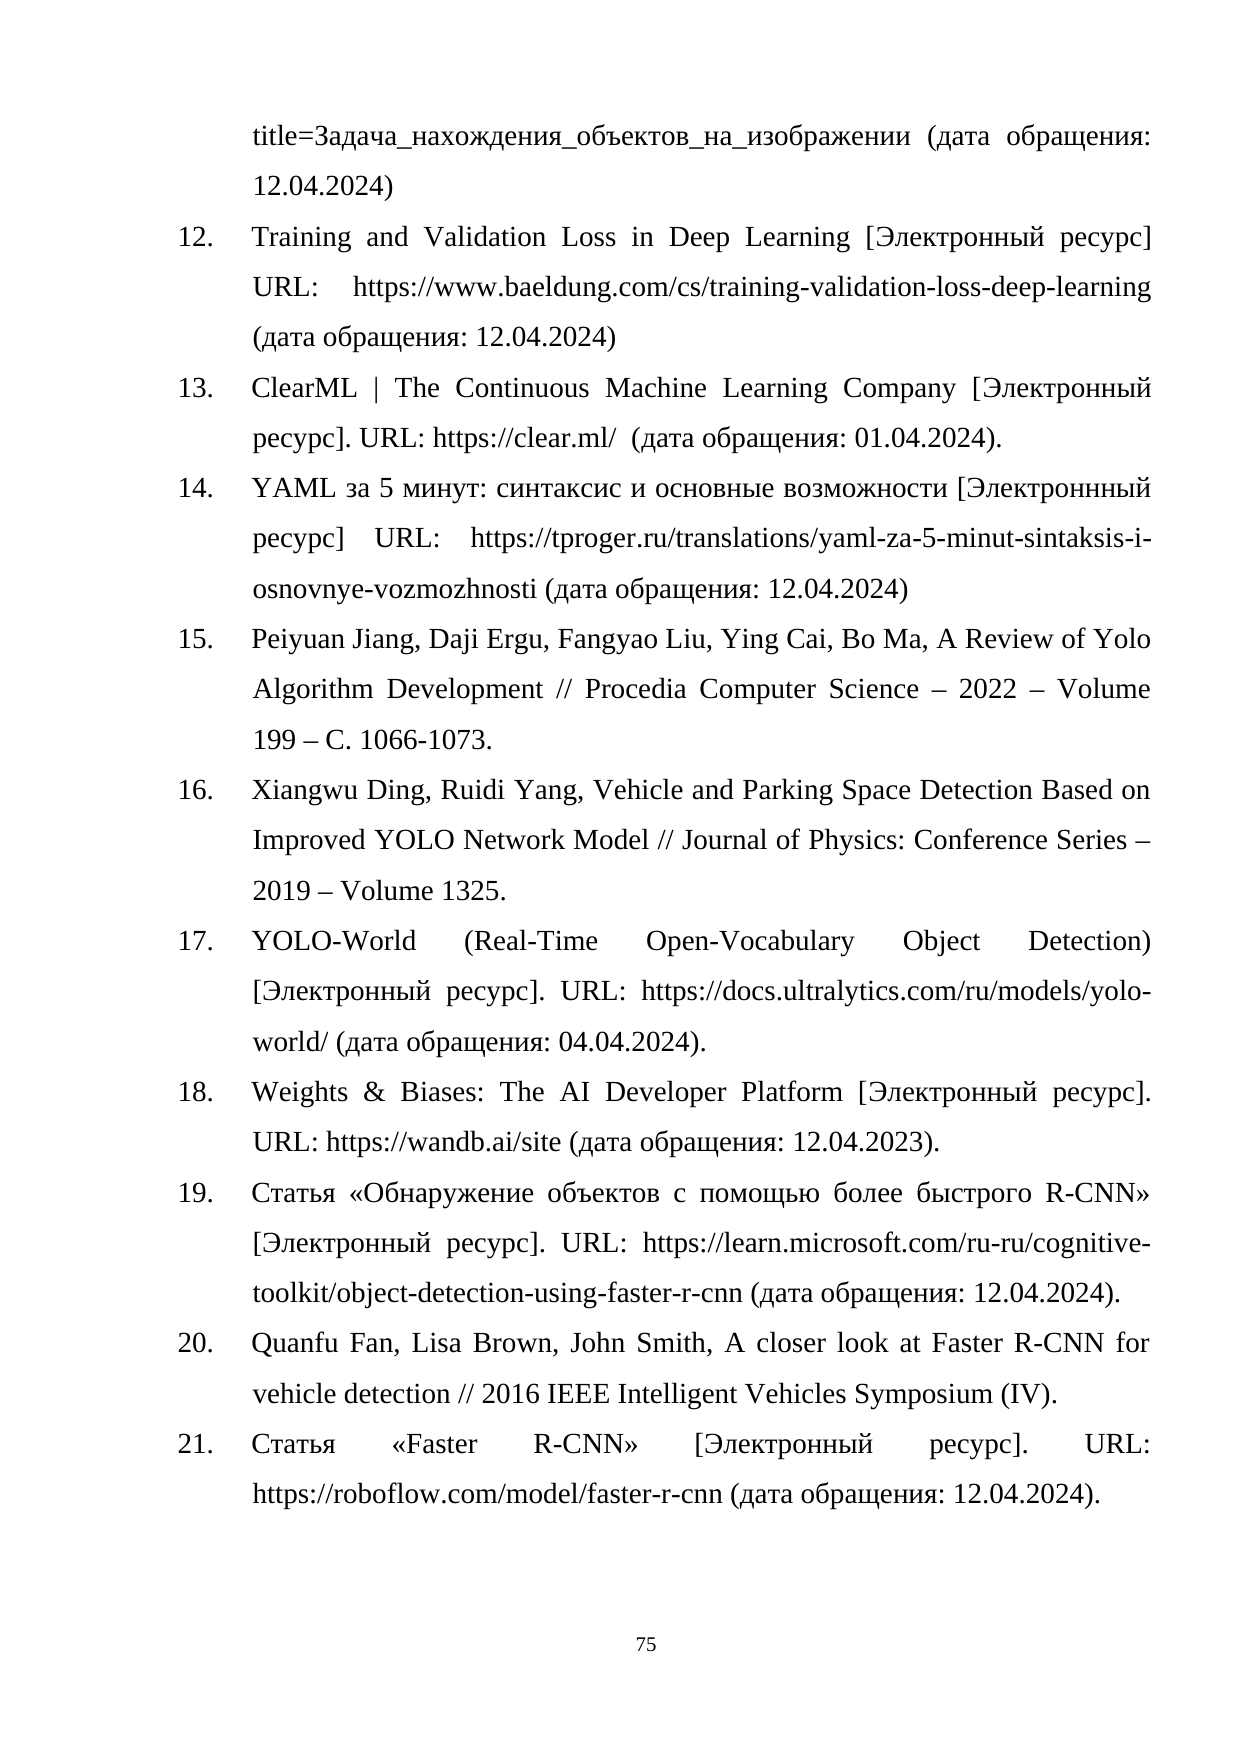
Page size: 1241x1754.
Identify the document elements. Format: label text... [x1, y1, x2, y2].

list Peiyuan Jiang, Daji Ergu, Fangyao Liu, Ying Cai, Bo Ma, A Review of Yolo Algorithm Development // Procedia Computer Science – 2022 – Volume 199 – С. 1066-1073. [177, 621, 1152, 755]
list ClearML | The Continuous Machine Learning Company [Электронный ресурс]. URL: https://clear.ml/ (дата обращения: 01.04.2024). [177, 370, 1152, 453]
list YOLO-World (Real-Time Open-Vocabulary Object Detection) [Электронный ресурс]. URL: https://docs.ultralytics.com/ru/models/yolo-world/ (дата обращения: 04.04.2024). [177, 923, 1152, 1057]
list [177, 118, 1152, 202]
list Weights & Biases: The AI Developer Platform [Электронный ресурс]. URL: https://wandb.ai/site (дата обращения: 12.04.2023). [177, 1074, 1152, 1158]
list Training and Validation Loss in Deep Learning [Электронный ресурс] URL: https://www.baeldung.com/cs/training-validation-loss-deep-learning (дата обращения: 12.04.2024) [177, 219, 1152, 353]
list Quanfu Fan, Lisa Brown, John Smith, A closer look at Faster R-CNN for vehicle detection // 2016 IEEE Intelligent Vehicles Symposium (IV). [177, 1326, 1152, 1409]
list YAML за 5 минут: синтаксис и основные возможности [Электроннный ресурс] URL: https://tproger.ru/translations/yaml-za-5-minut-sintaksis-i-osnovnye-vozmozhnosti (дата обращения: 12.04.2024) [177, 470, 1152, 604]
list Xiangwu Ding, Ruidi Yang, Vehicle and Parking Space Detection Based on Improved YOLO Network Model // Journal of Physics: Conference Series – 2019 – Volume 1325. [177, 772, 1152, 906]
list Статья «Обнаружение объектов с помощью более быстрого R-CNN» [Электронный ресурс]. URL: https://learn.microsoft.com/ru-ru/cognitive-toolkit/object-detection-using-faster-r-cnn (дата обращения: 12.04.2024). [177, 1175, 1152, 1309]
list Статья «Faster R-CNN» [Электронный ресурс]. URL: https://roboflow.com/model/faster-r-cnn (дата обращения: 12.04.2024). [177, 1426, 1152, 1510]
